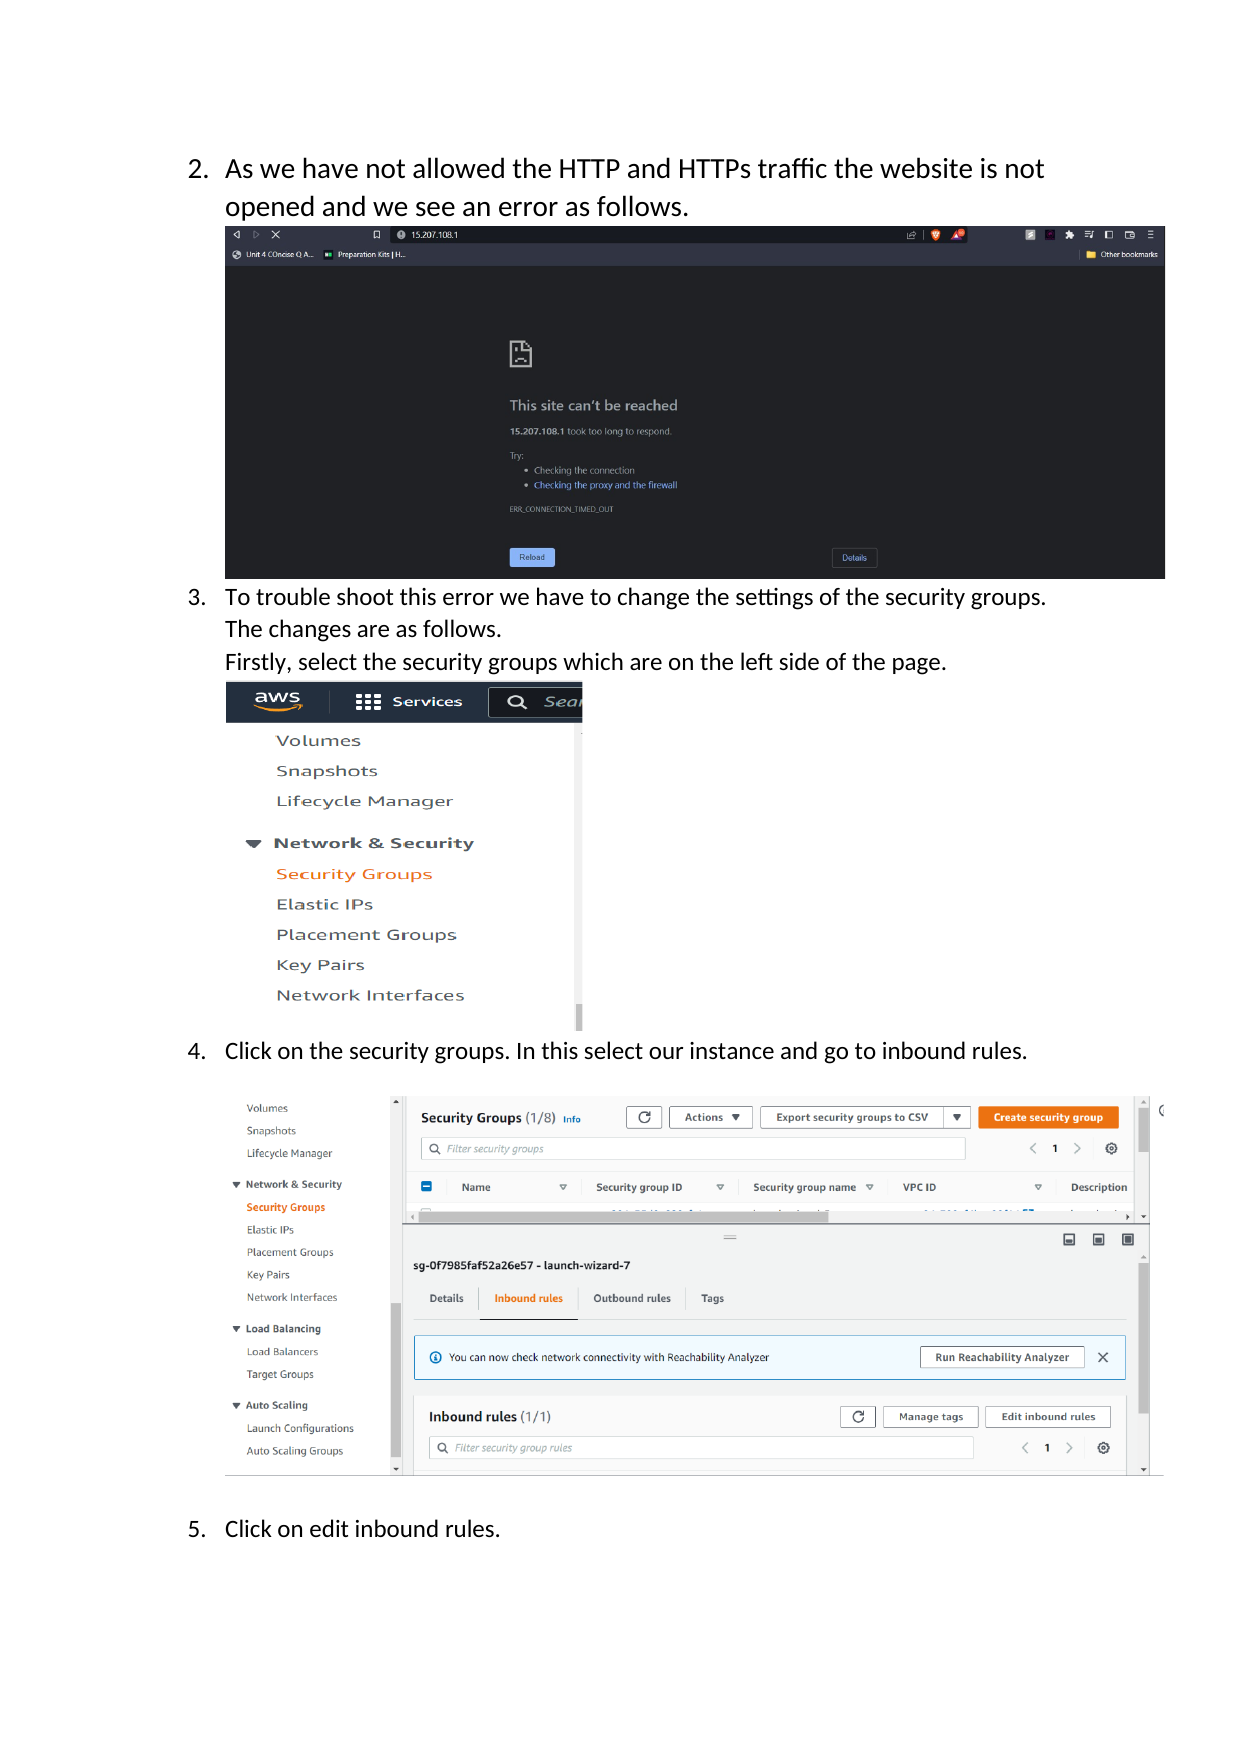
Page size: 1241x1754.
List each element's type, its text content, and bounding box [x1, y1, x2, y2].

list The changes are as follows. [225, 613, 1090, 644]
list As we have not allowed the HTTP and HTTPs traffic the website is not opened and we see an error as follows. [187, 150, 1090, 224]
list Firstly, select the security groups which are on the left side of the page. [225, 646, 1090, 677]
picture [225, 1096, 1164, 1476]
list To trouble shoot this error we have to change the settings of the security groups. [187, 581, 1090, 611]
picture [225, 226, 1166, 579]
list Click on edit inbound rules. [187, 1513, 1090, 1543]
picture [226, 678, 583, 1031]
